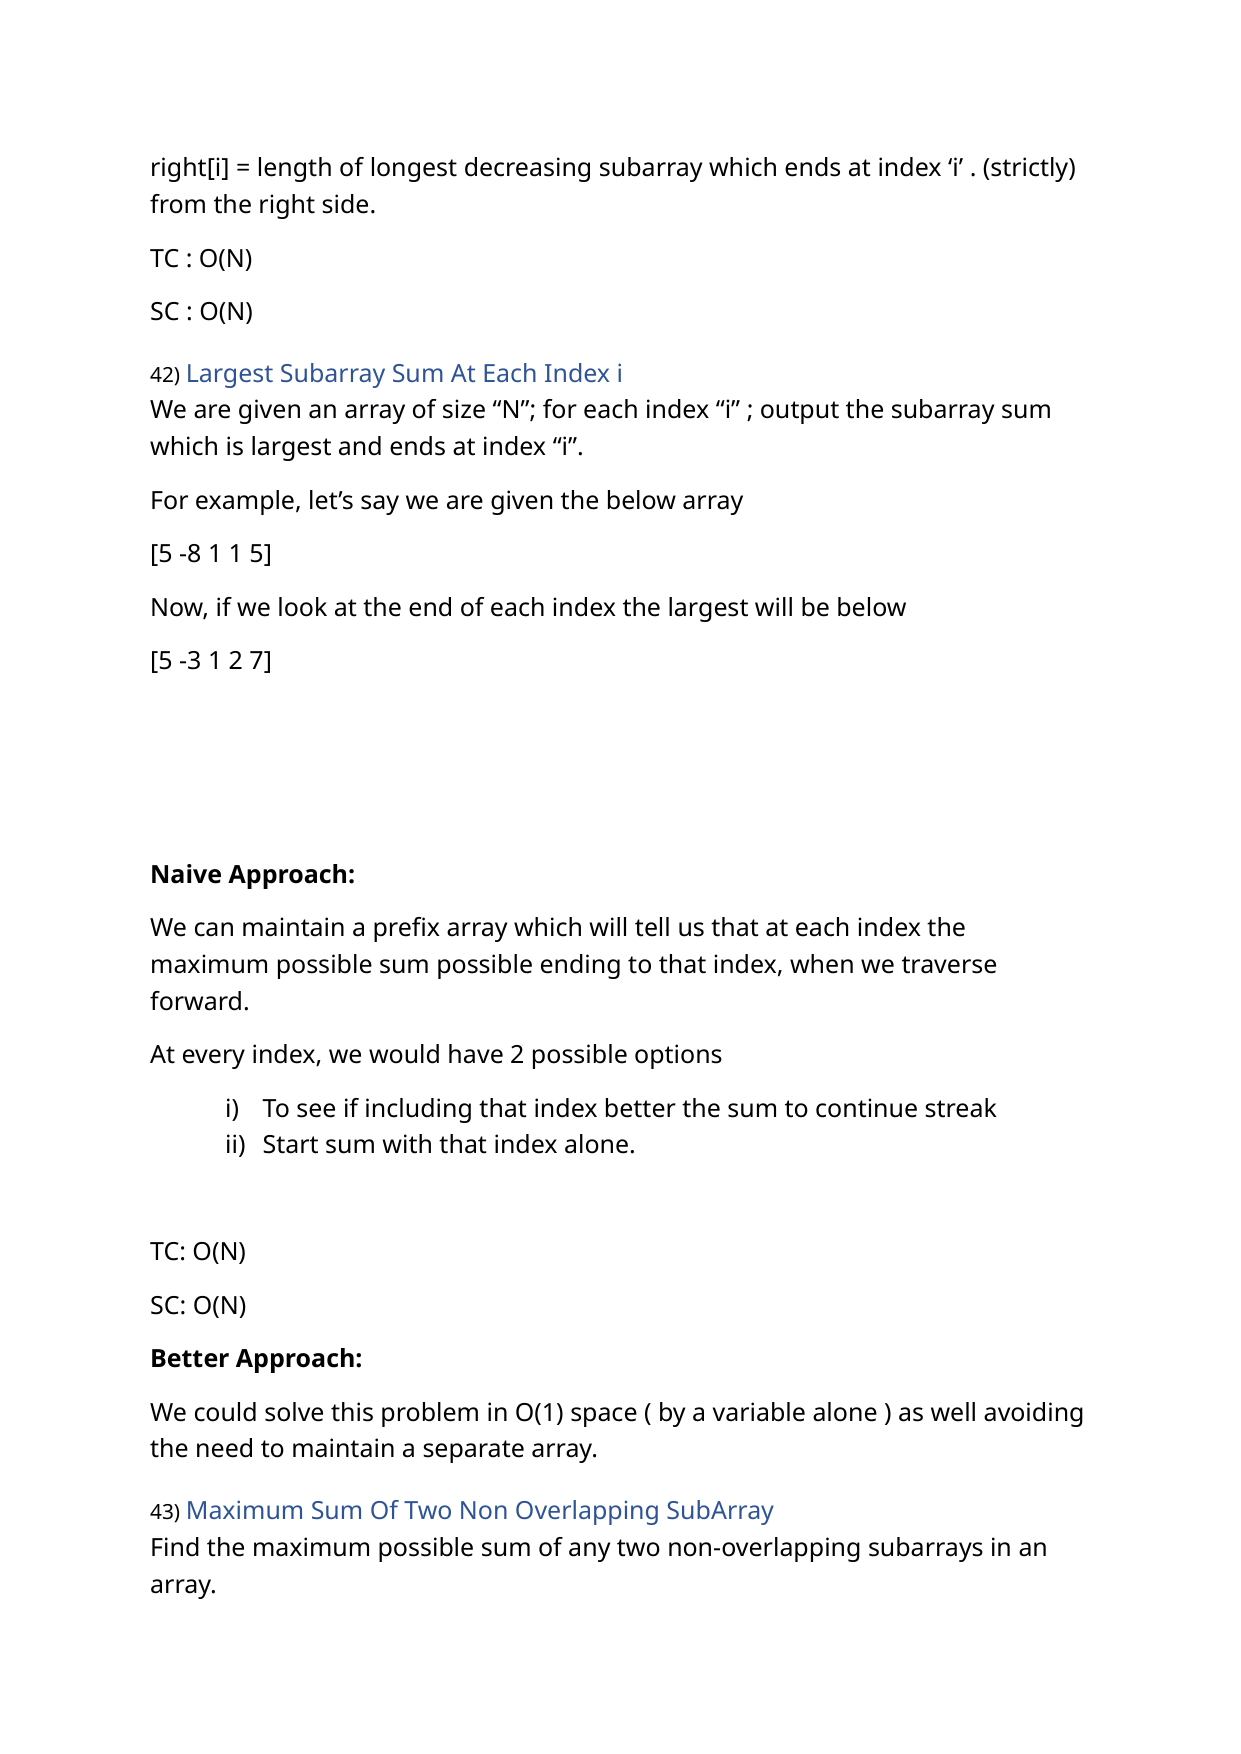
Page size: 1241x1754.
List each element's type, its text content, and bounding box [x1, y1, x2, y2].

text SC: O(N) [150, 1287, 1090, 1321]
text At every index, we would have 2 possible options [150, 1037, 1090, 1071]
text TC: O(N) [150, 1234, 1090, 1268]
text [5 -8 1 1 5] [150, 536, 1090, 570]
text Now, if we look at the end of each index the largest will be below [150, 589, 1090, 623]
text Find the maximum possible sum of any two non-overlapping subarrays in an array. [150, 1529, 1090, 1600]
subtitle Maximum Sum Of Two Non Overlapping SubArray [150, 1493, 1090, 1527]
list To see if including that index better the sum to continue streak [225, 1090, 1090, 1124]
text We are given an array of size “N”; for each index “i” ; output the subarray sum which is largest and ends at index “i”. [150, 392, 1090, 463]
text Naive Approach: [150, 856, 1090, 891]
subtitle Largest Subarray Sum At Each Index i [150, 355, 1090, 389]
text Better Approach: [150, 1341, 1090, 1375]
text We can maintain a prefix array which will tell us that at each index the maximum possible sum possible ending to that index, when we traverse forward. [150, 910, 1090, 1017]
text [5 -3 1 2 7] [150, 643, 1090, 677]
text For example, let’s say we are given the below array [150, 482, 1090, 516]
text We could solve this problem in O(1) space ( by a variable alone ) as well avoiding the need to maintain a separate array. [150, 1394, 1090, 1465]
text SC : O(N) [150, 294, 1090, 328]
list Start sum with that index alone. [225, 1127, 1090, 1161]
text right[i] = length of longest decreasing subarray which ends at index ‘i’ . (strictly) from the right side. [150, 150, 1090, 221]
text TC : O(N) [150, 240, 1090, 274]
